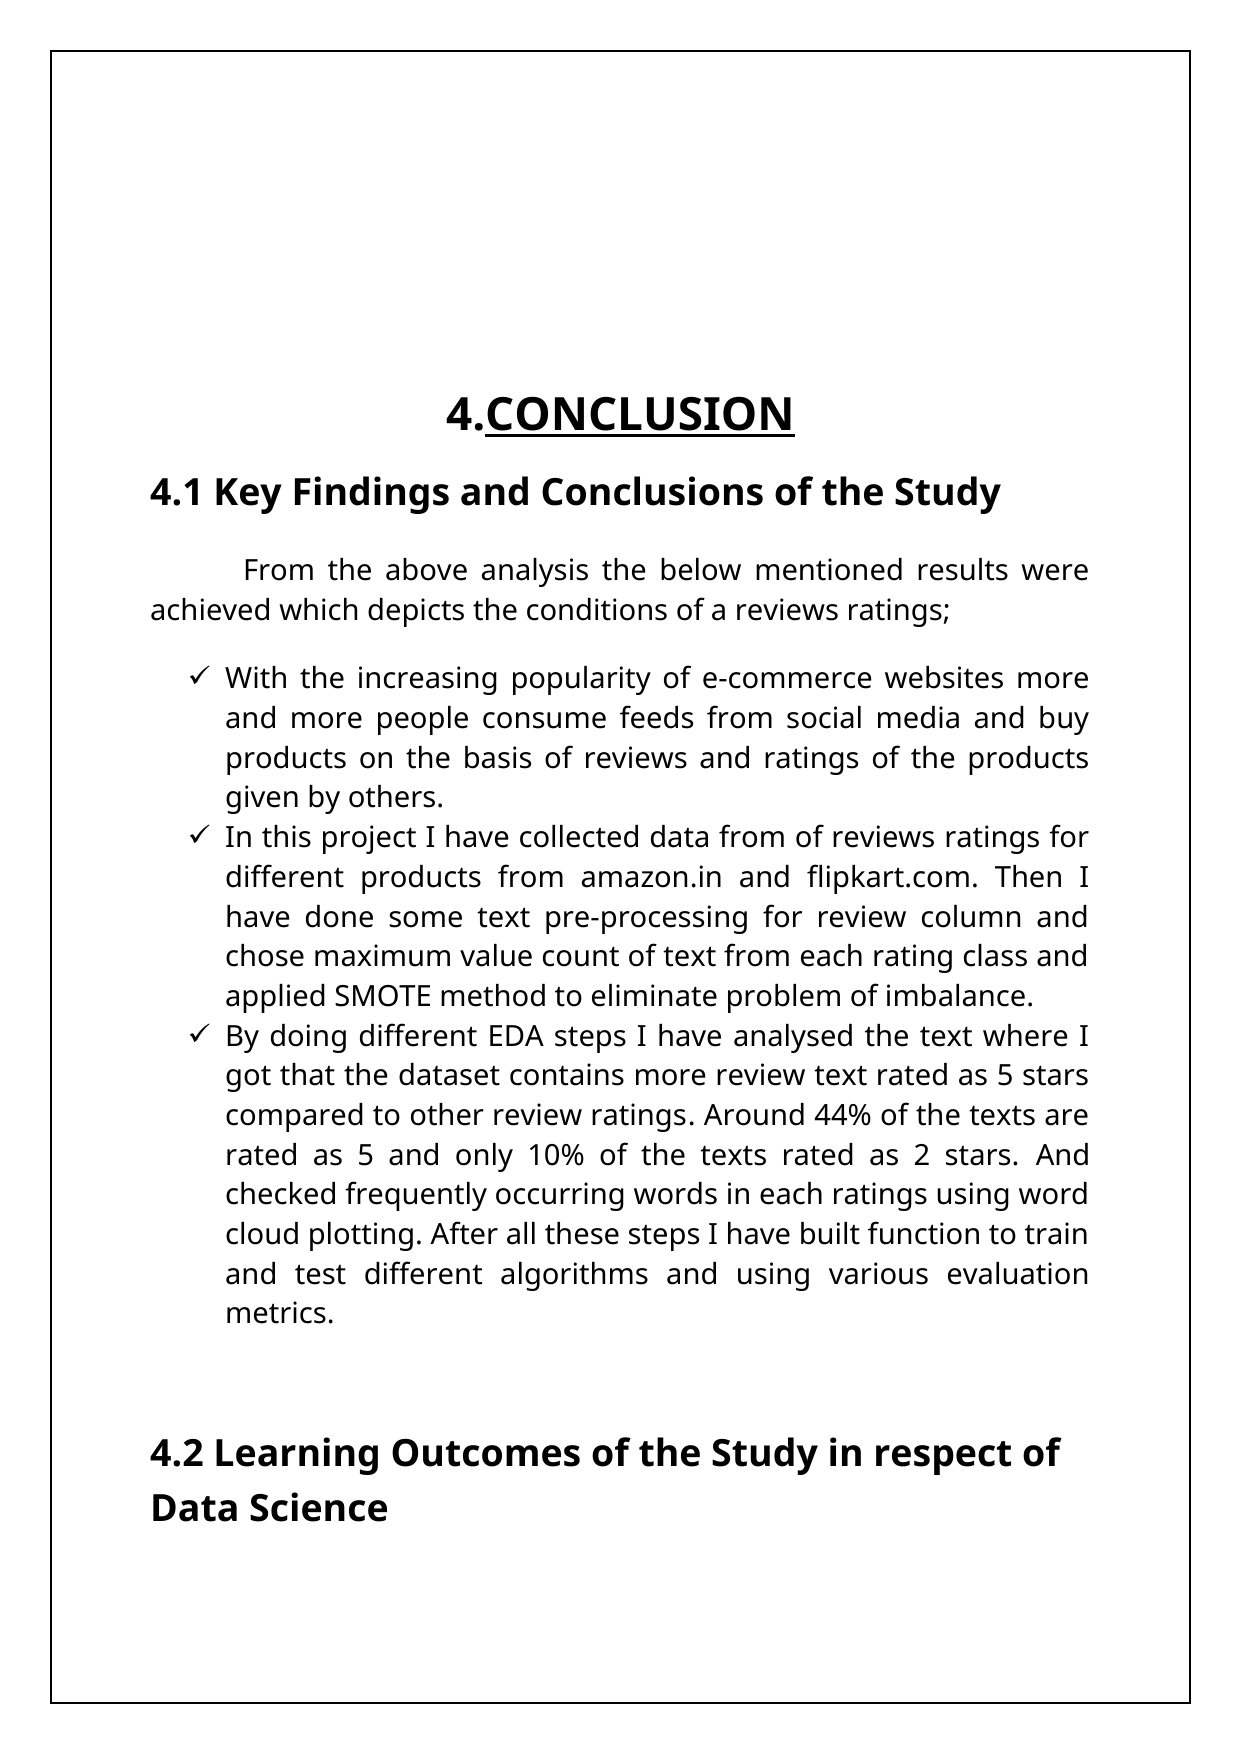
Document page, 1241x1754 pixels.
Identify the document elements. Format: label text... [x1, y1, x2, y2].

list With the increasing popularity of e-commerce websites more and more people consume feeds from social media and buy products on the basis of reviews and ratings of the products given by others. [187, 658, 1090, 816]
text 4.2 Learning Outcomes of the Study in respect of Data Science [150, 1426, 1090, 1532]
text 4.CONCLUSION [150, 381, 1090, 443]
text 4.1 Key Findings and Conclusions of the Study [150, 465, 1090, 516]
list By doing different EDA steps I have analysed the text where I got that the dataset contains more review text rated as 5 stars compared to other review ratings. Around 44% of the texts are rated as 5 and only 10% of the texts rated as 2 stars. And checked frequently occurring words in each ratings using word cloud plotting. After all these steps I have built function to train and test different algorithms and using various evaluation metrics. [187, 1015, 1090, 1332]
text From the above analysis the below mentioned results were achieved which depicts the conditions of a reviews ratings; [150, 549, 1090, 628]
list In this project I have collected data from of reviews ratings for different products from amazon.in and flipkart.com. Then I have done some text pre-processing for review column and chose maximum value count of text from each rating class and applied SMOTE method to eliminate problem of imbalance. [187, 816, 1090, 1015]
